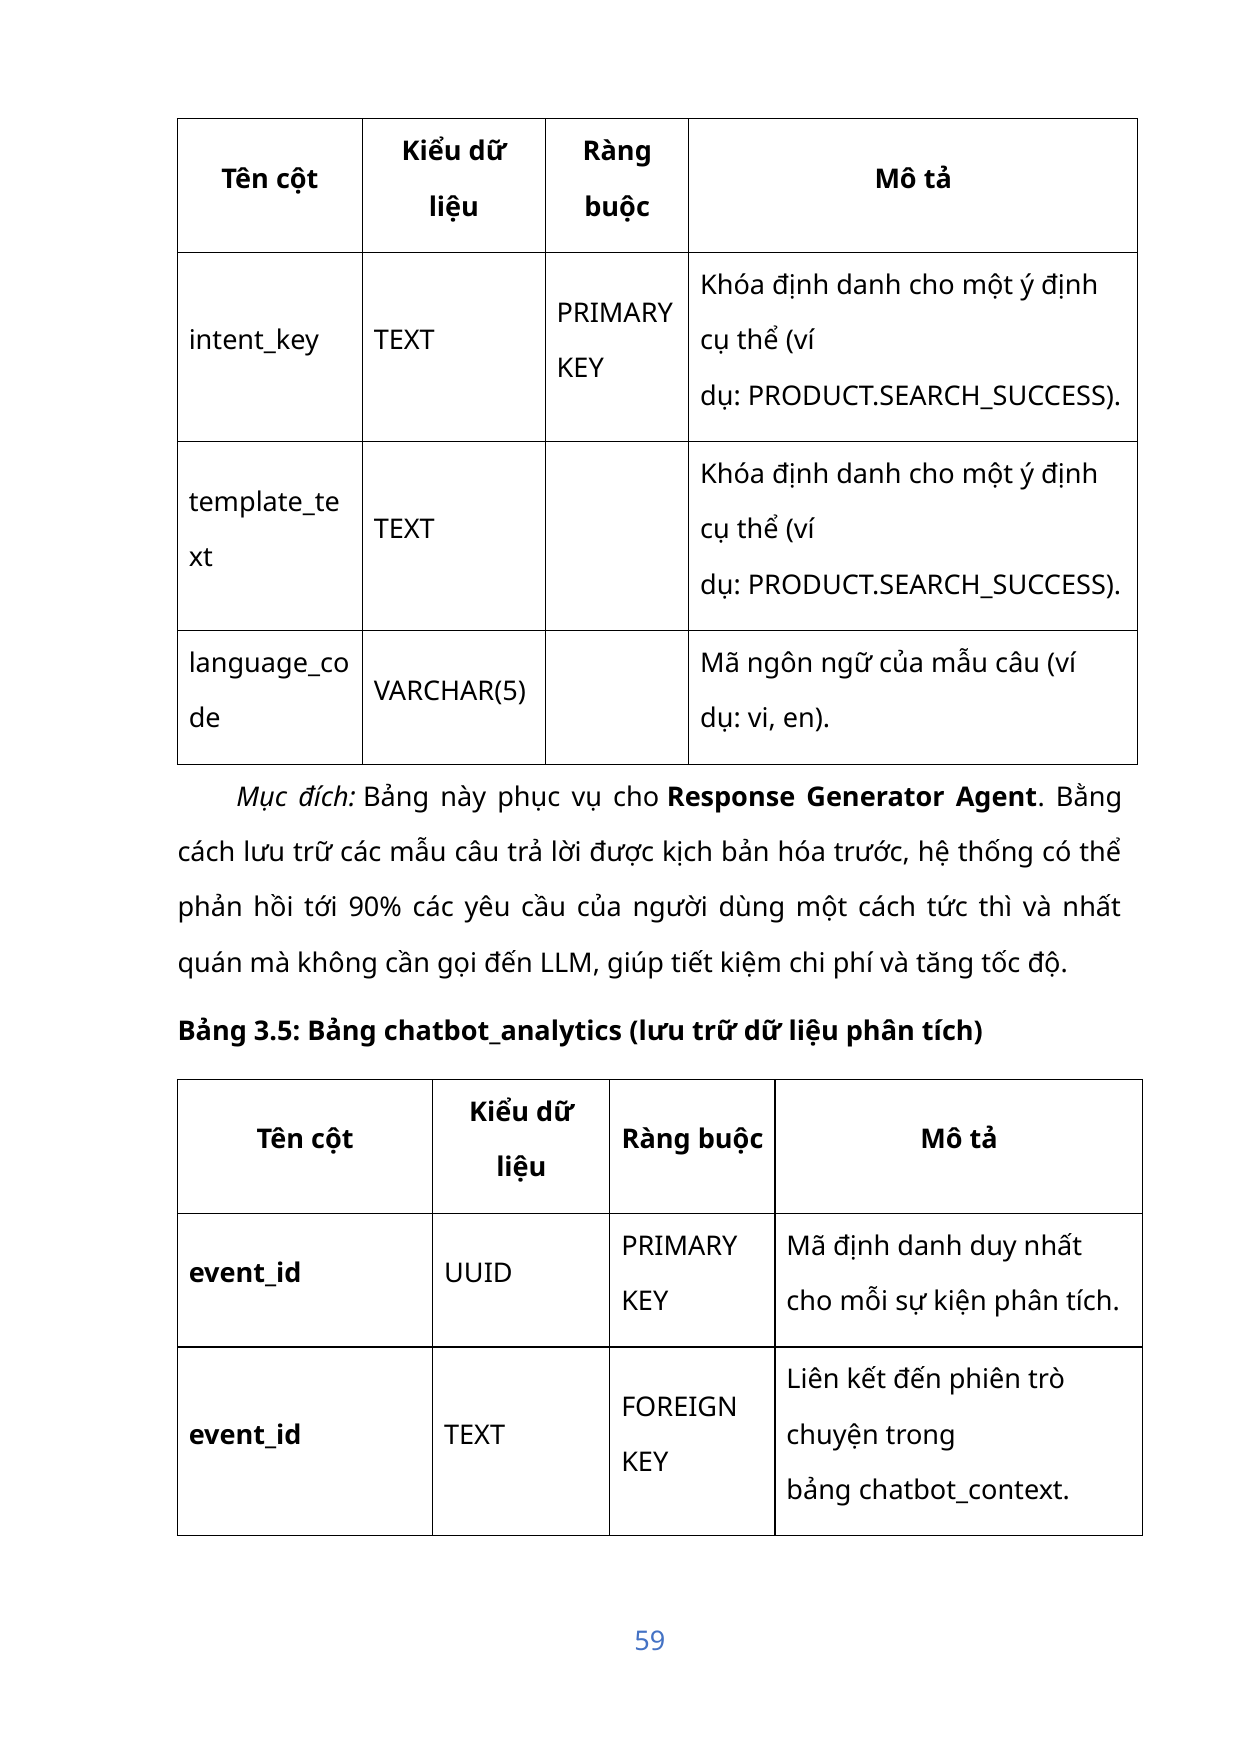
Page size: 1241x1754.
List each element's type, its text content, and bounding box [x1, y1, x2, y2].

table_header Ràng buộc [610, 1080, 774, 1213]
table_header Tên cột [178, 119, 362, 252]
table_header Kiểu dữ liệu [363, 119, 545, 252]
table_cell Khóa định danh cho một ý định cụ thể (ví dụ: PRODUCT.SEARCH_SUCCESS). [689, 253, 1137, 441]
table_header Kiểu dữ liệu [433, 1080, 609, 1213]
table_cell template_text [178, 442, 362, 630]
table_cell Liên kết đến phiên trò chuyện trong bảng chatbot_context. [776, 1348, 1142, 1535]
text Bảng 3.5: Bảng chatbot_analytics (lưu trữ dữ liệu phân tích) [177, 1011, 1122, 1048]
table_cell PRIMARY KEY [610, 1214, 774, 1346]
text Mục đích: Bảng này phục vụ cho Response Generator Agent. Bằng cách lưu trữ các mẫu câu trả lời được kịch bản hóa trước, hệ thống có thể phản hồi tới 90% các yêu cầu của người dùng một cách tức thì và nhất quán mà không cần gọi đến LLM, giúp tiết kiệm chi phí và tăng tốc độ. [177, 777, 1122, 980]
table_cell Mã định danh duy nhất cho mỗi sự kiện phân tích. [776, 1214, 1142, 1346]
table_cell TEXT [363, 442, 545, 630]
table_cell language_code [178, 631, 362, 764]
table_cell TEXT [433, 1348, 609, 1535]
table_header Mô tả [689, 119, 1137, 252]
table_cell Khóa định danh cho một ý định cụ thể (ví dụ: PRODUCT.SEARCH_SUCCESS). [689, 442, 1137, 630]
table_cell event_id [178, 1214, 432, 1346]
table_cell intent_key [178, 253, 362, 441]
table_header Mô tả [776, 1080, 1142, 1213]
table_cell [546, 442, 688, 630]
table_header Tên cột [178, 1080, 432, 1213]
table_cell VARCHAR(5) [363, 631, 545, 764]
table_cell [546, 631, 688, 764]
table_cell FOREIGN KEY [610, 1348, 774, 1535]
table_cell PRIMARY KEY [546, 253, 688, 441]
table_cell event_id [178, 1348, 432, 1535]
table_cell TEXT [363, 253, 545, 441]
table_header Ràng buộc [546, 119, 688, 252]
table_cell UUID [433, 1214, 609, 1346]
table_cell Mã ngôn ngữ của mẫu câu (ví dụ: vi, en). [689, 631, 1137, 764]
